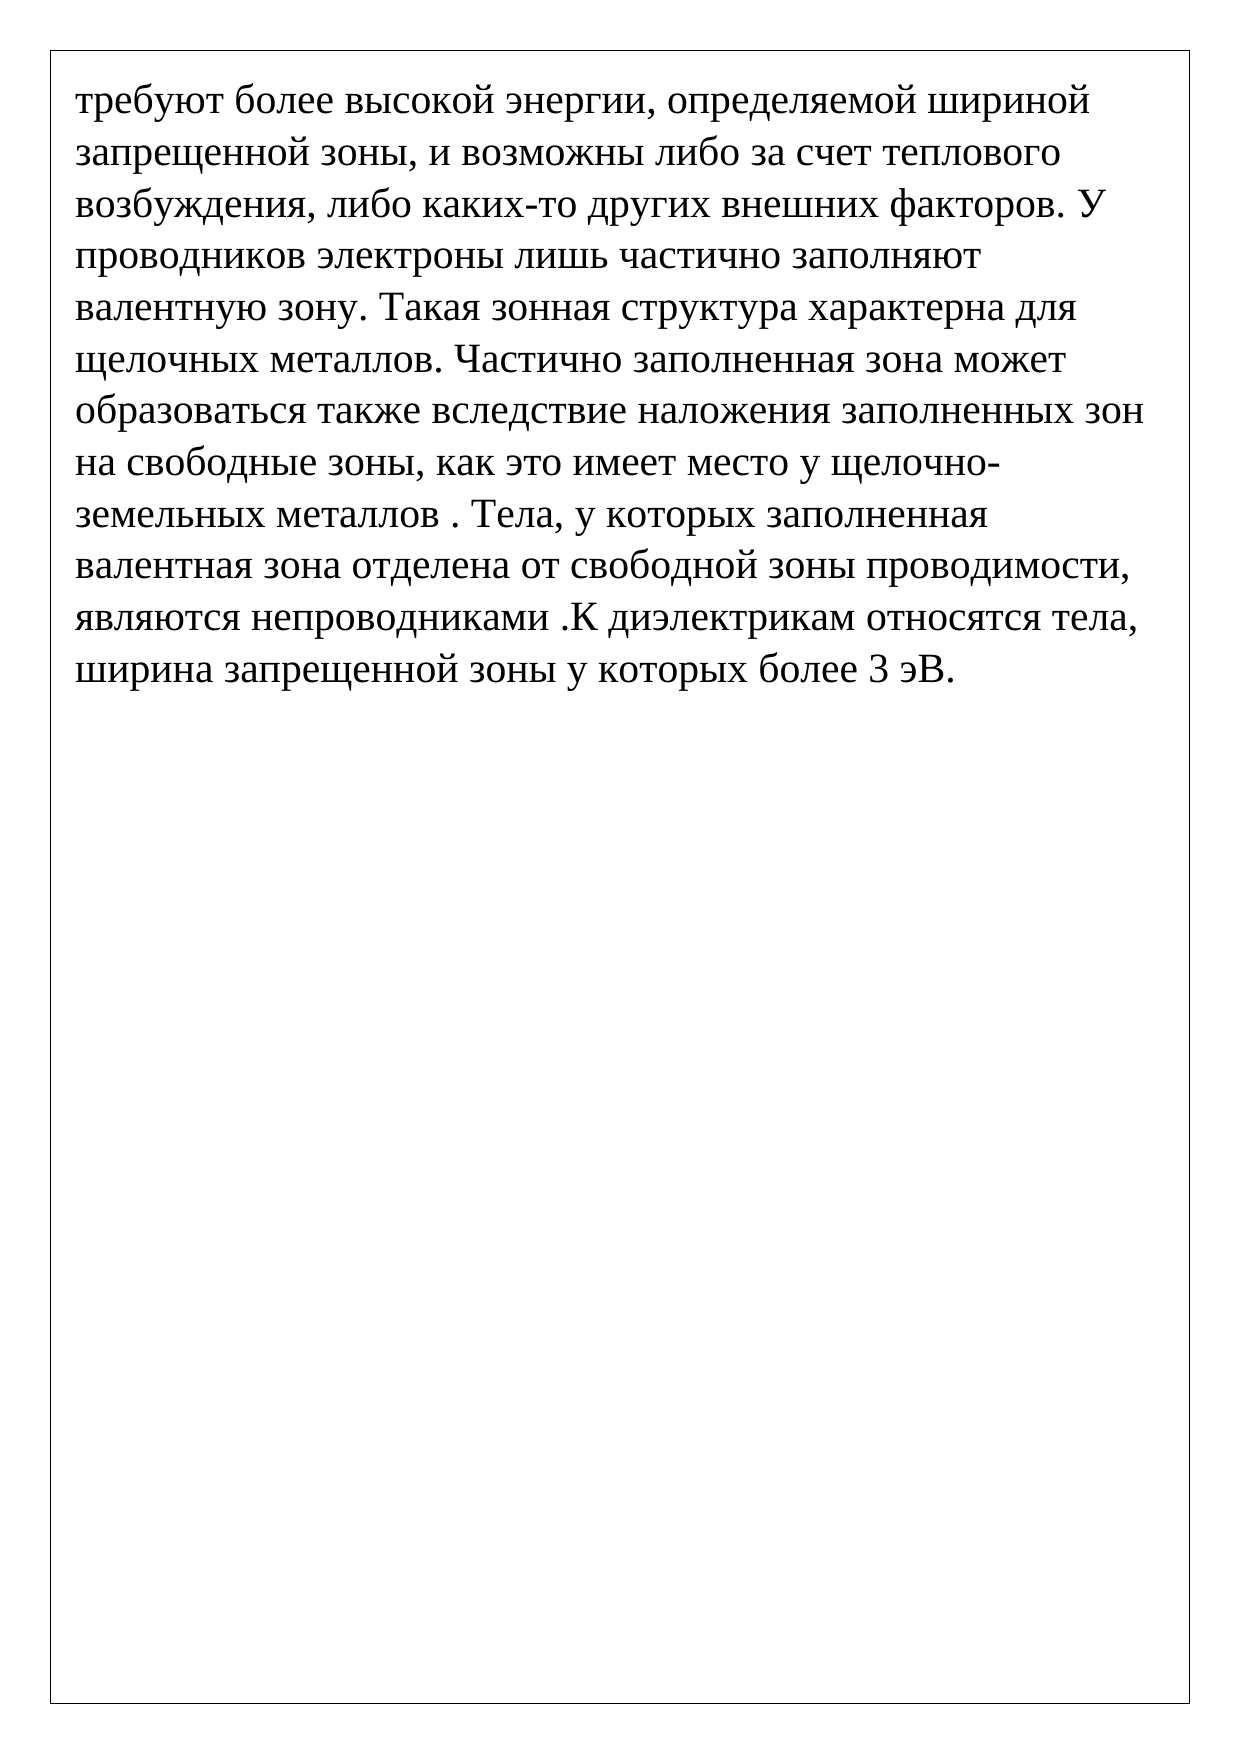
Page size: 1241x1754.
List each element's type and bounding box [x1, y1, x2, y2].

text [75, 75, 1165, 691]
